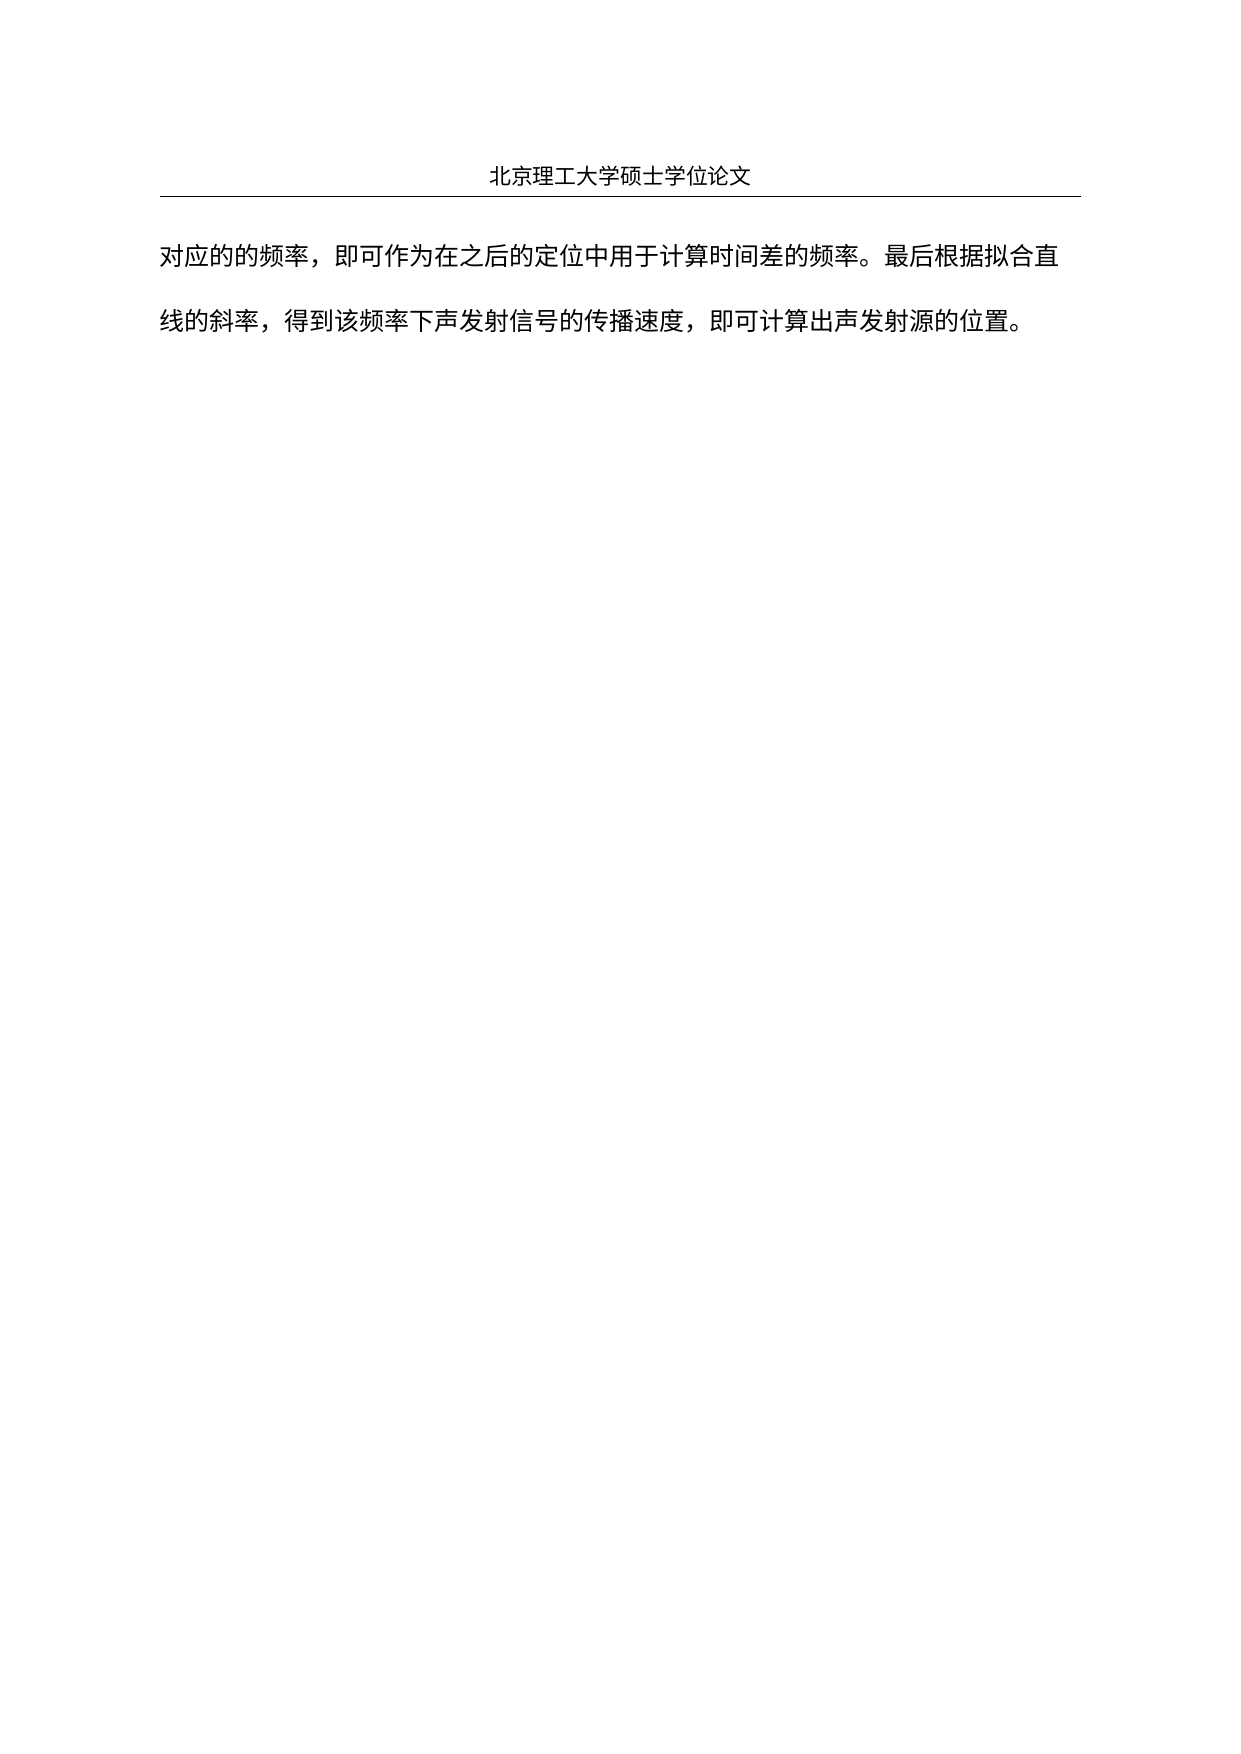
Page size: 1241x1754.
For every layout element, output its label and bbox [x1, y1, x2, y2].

text [159, 222, 1081, 352]
